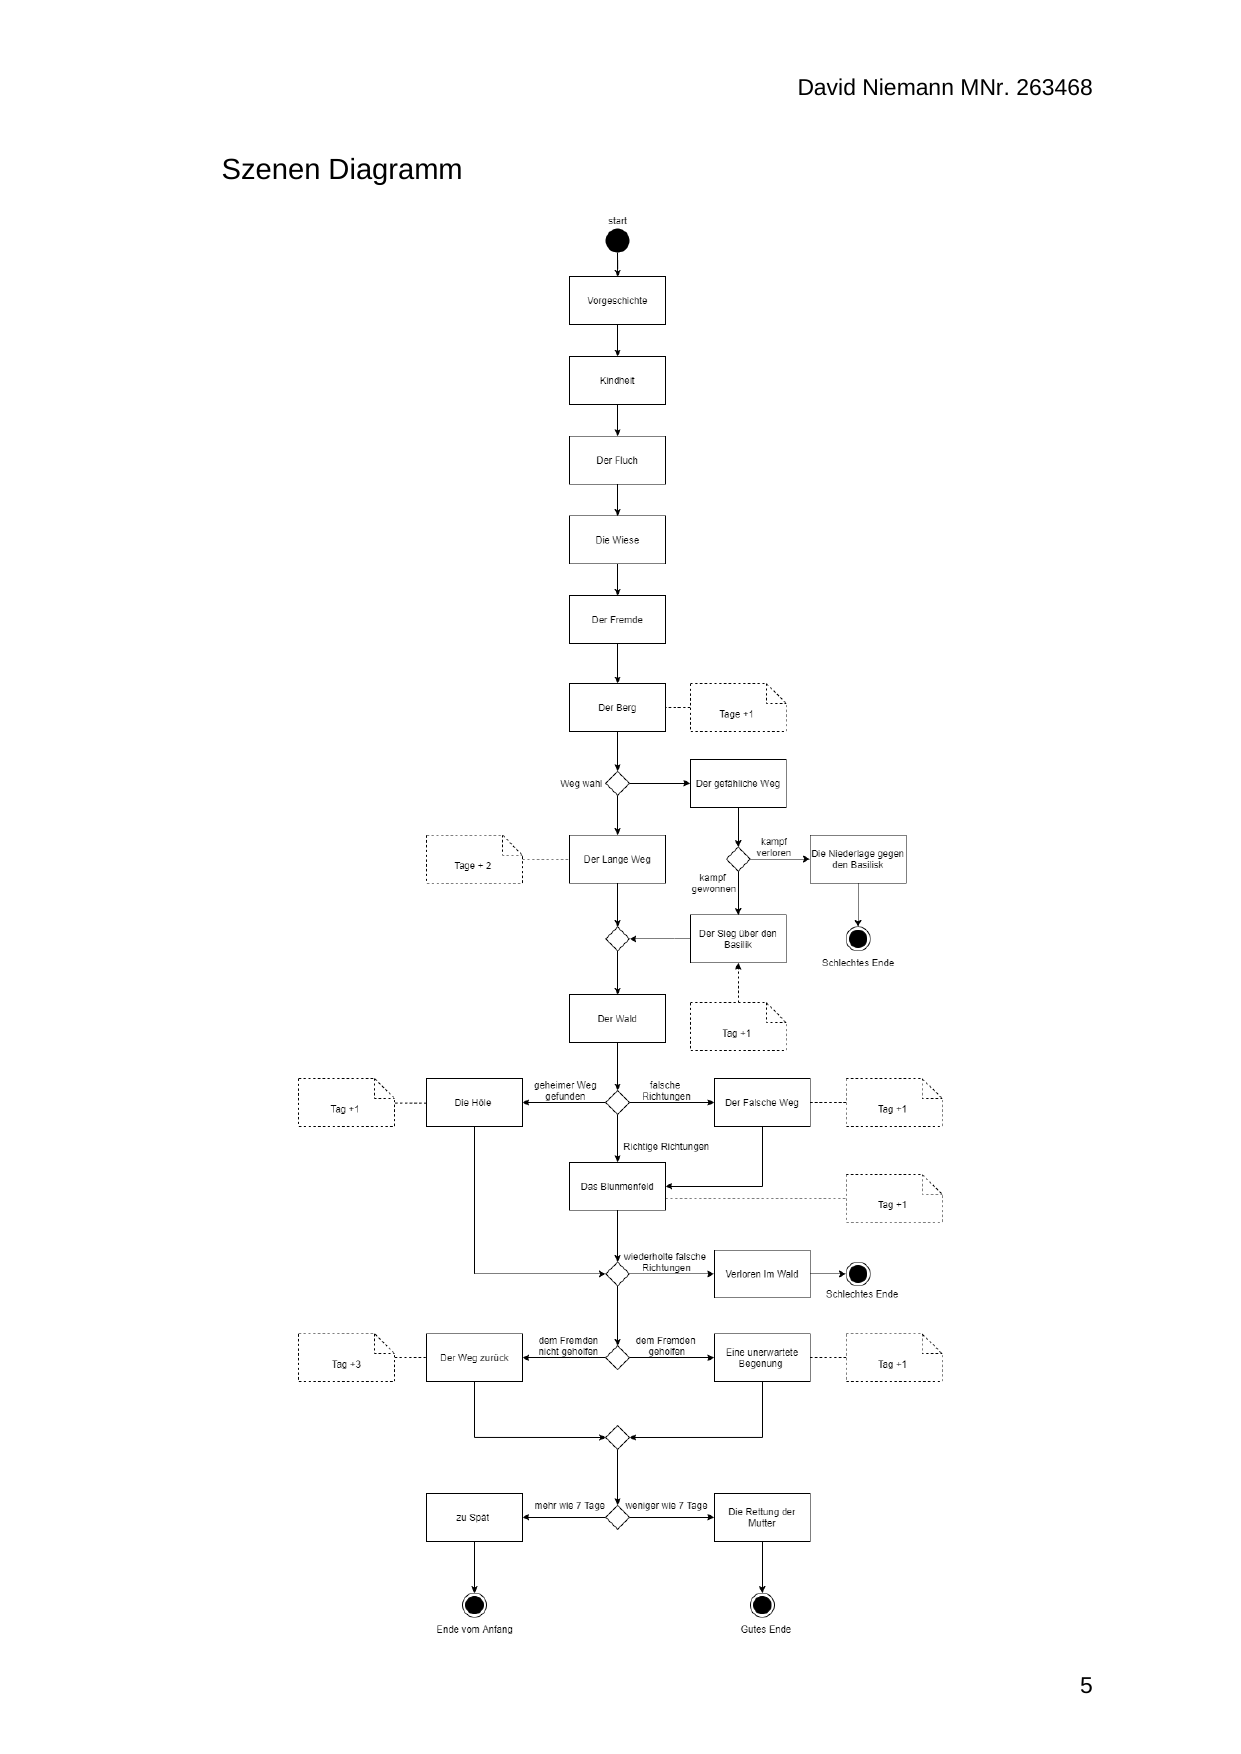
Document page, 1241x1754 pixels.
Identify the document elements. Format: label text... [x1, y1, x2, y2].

subtitle Szenen DiagrammGeschichte [148, 152, 1093, 185]
picture [291, 204, 950, 1649]
